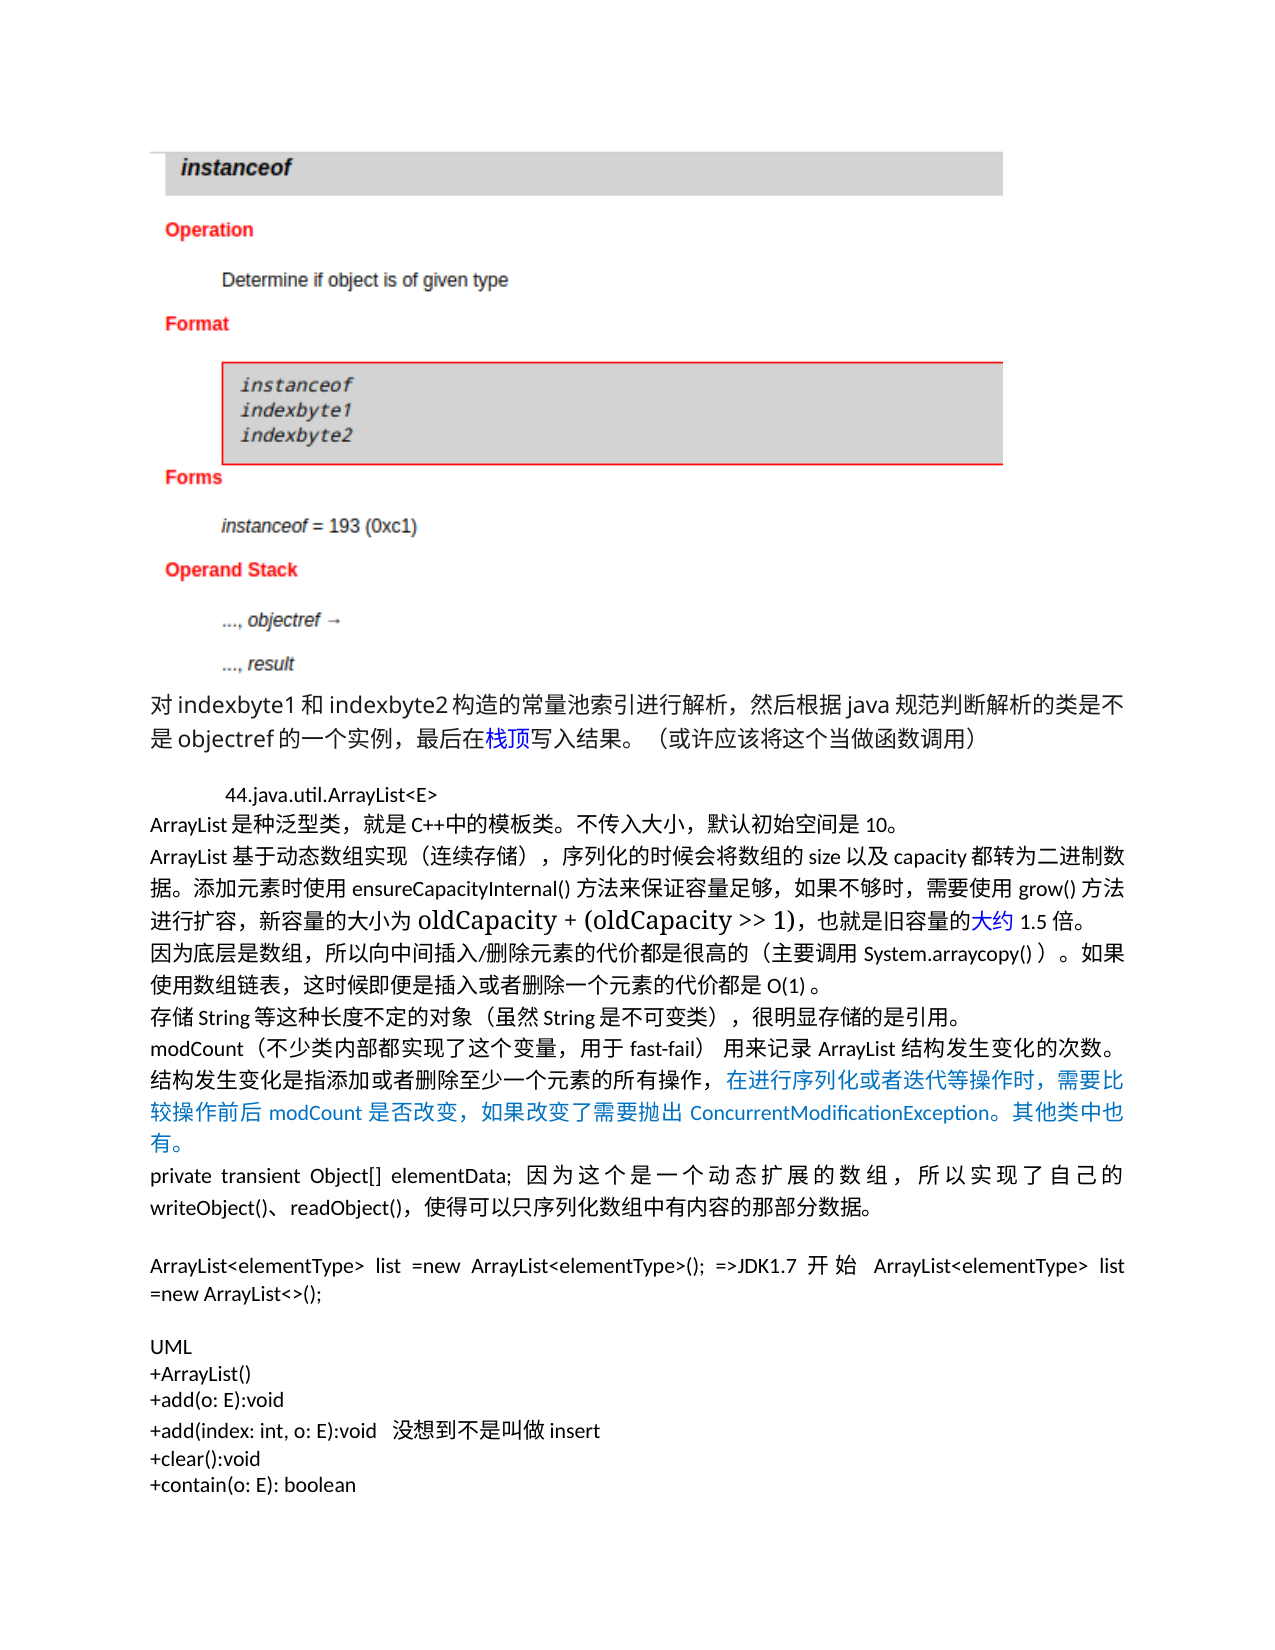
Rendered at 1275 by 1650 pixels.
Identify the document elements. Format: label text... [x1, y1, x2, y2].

text UML [150, 1333, 1125, 1360]
text +add(index: int, o: E):void 没想到不是叫做insert [150, 1413, 1125, 1445]
picture [150, 150, 1003, 688]
text ArrayList 基于动态数组实现（连续存储），序列化的时候会将数组的size以及capacity都转为二进制数据。添加元素时使用 ensureCapacityInternal() 方法来保证容量足够，如果不够时，需要使用 grow() 方法进行扩容，新容量的大小为 oldCapacity + (oldCapacity >> 1)，也就是旧容量的大约 1.5 倍。 [150, 839, 1125, 936]
text ArrayList<elementType> list =new ArrayList<elementType>(); =>JDK1.7开始 ArrayList<elementType> list =new ArrayList<>(); [150, 1248, 1125, 1306]
text +ArrayList() [150, 1360, 1125, 1386]
text +clear():void [150, 1445, 1125, 1471]
text private transient Object[] elementData; 因为这个是一个动态扩展的数组，所以实现了自己的writeObject()、readObject()，使得可以只序列化数组中有内容的那部分数据。 [150, 1158, 1125, 1221]
text +add(o: E):void [150, 1386, 1125, 1413]
text modCount（不少类内部都实现了这个变量，用于fast-fail） 用来记录 ArrayList 结构发生变化的次数。结构发生变化是指添加或者删除至少一个元素的所有操作，在进行序列化或者迭代等操作时，需要比较操作前后 modCount 是否改变，如果改变了需要抛出 ConcurrentModificationException。其他类中也有。 [150, 1031, 1125, 1158]
text 存储String等这种长度不定的对象（虽然String是不可变类），很明显存储的是引用。 [150, 1000, 1125, 1031]
text 44.java.util.ArrayList<E> [150, 781, 1125, 807]
text 因为底层是数组，所以向中间插入/删除元素的代价都是很高的（主要调用 System.arraycopy() ）。如果使用数组链表，这时候即便是插入或者删除一个元素的代价都是O(1) 。 [150, 936, 1125, 1000]
text +contain(o: E): boolean [150, 1471, 1125, 1498]
text ArrayList是种泛型类，就是C++中的模板类。不传入大小，默认初始空间是10。 [150, 807, 1125, 839]
